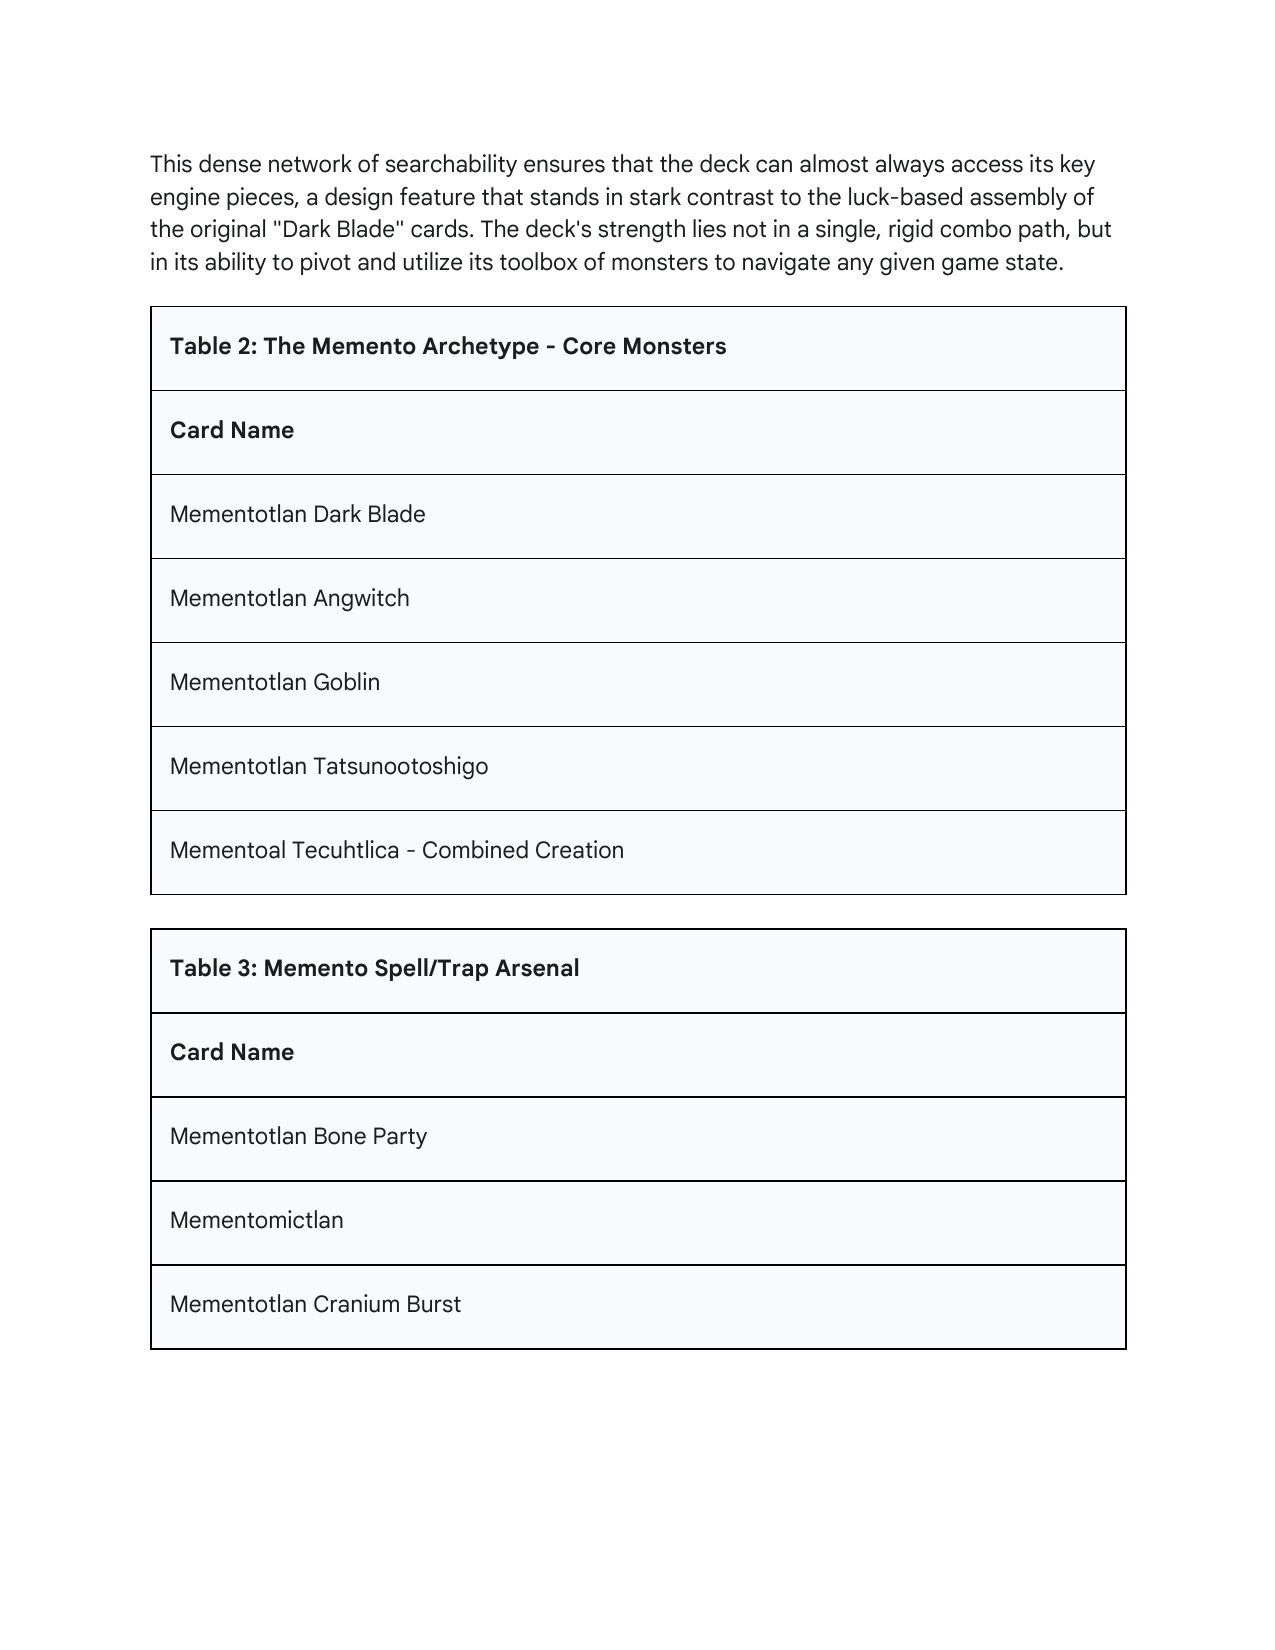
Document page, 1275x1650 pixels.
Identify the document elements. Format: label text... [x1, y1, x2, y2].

table_cell Mementotlan Goblin [152, 643, 1125, 726]
table_cell Mementotlan Tatsunootoshigo [152, 727, 1125, 809]
table_cell Mementotlan Angwitch [152, 559, 1125, 642]
table_header Table 2: The Memento Archetype - Core Monsters [152, 307, 1125, 390]
table_cell Mementotlan Bone Party [152, 1098, 1125, 1180]
table_cell Mementotlan Dark Blade [152, 475, 1125, 558]
table_cell Card Name [152, 391, 1125, 474]
table_cell Mementomictlan [152, 1182, 1125, 1264]
table_header Table 3: Memento Spell/Trap Arsenal [152, 930, 1125, 1012]
table_cell Card Name [152, 1014, 1125, 1096]
text This dense network of searchability ensures that the deck can almost always access its key engine pieces, a design feature that stands in stark contrast to the luck-based assembly of the original "Dark Blade" cards. The deck's strength lies not in a single, rigid combo path, but in its ability to pivot and utilize its toolbox of monsters to navigate any given game state. [150, 150, 1125, 277]
table_cell Mementotlan Cranium Burst [152, 1266, 1125, 1348]
table_cell Mementoal Tecuhtlica - Combined Creation [152, 811, 1125, 893]
